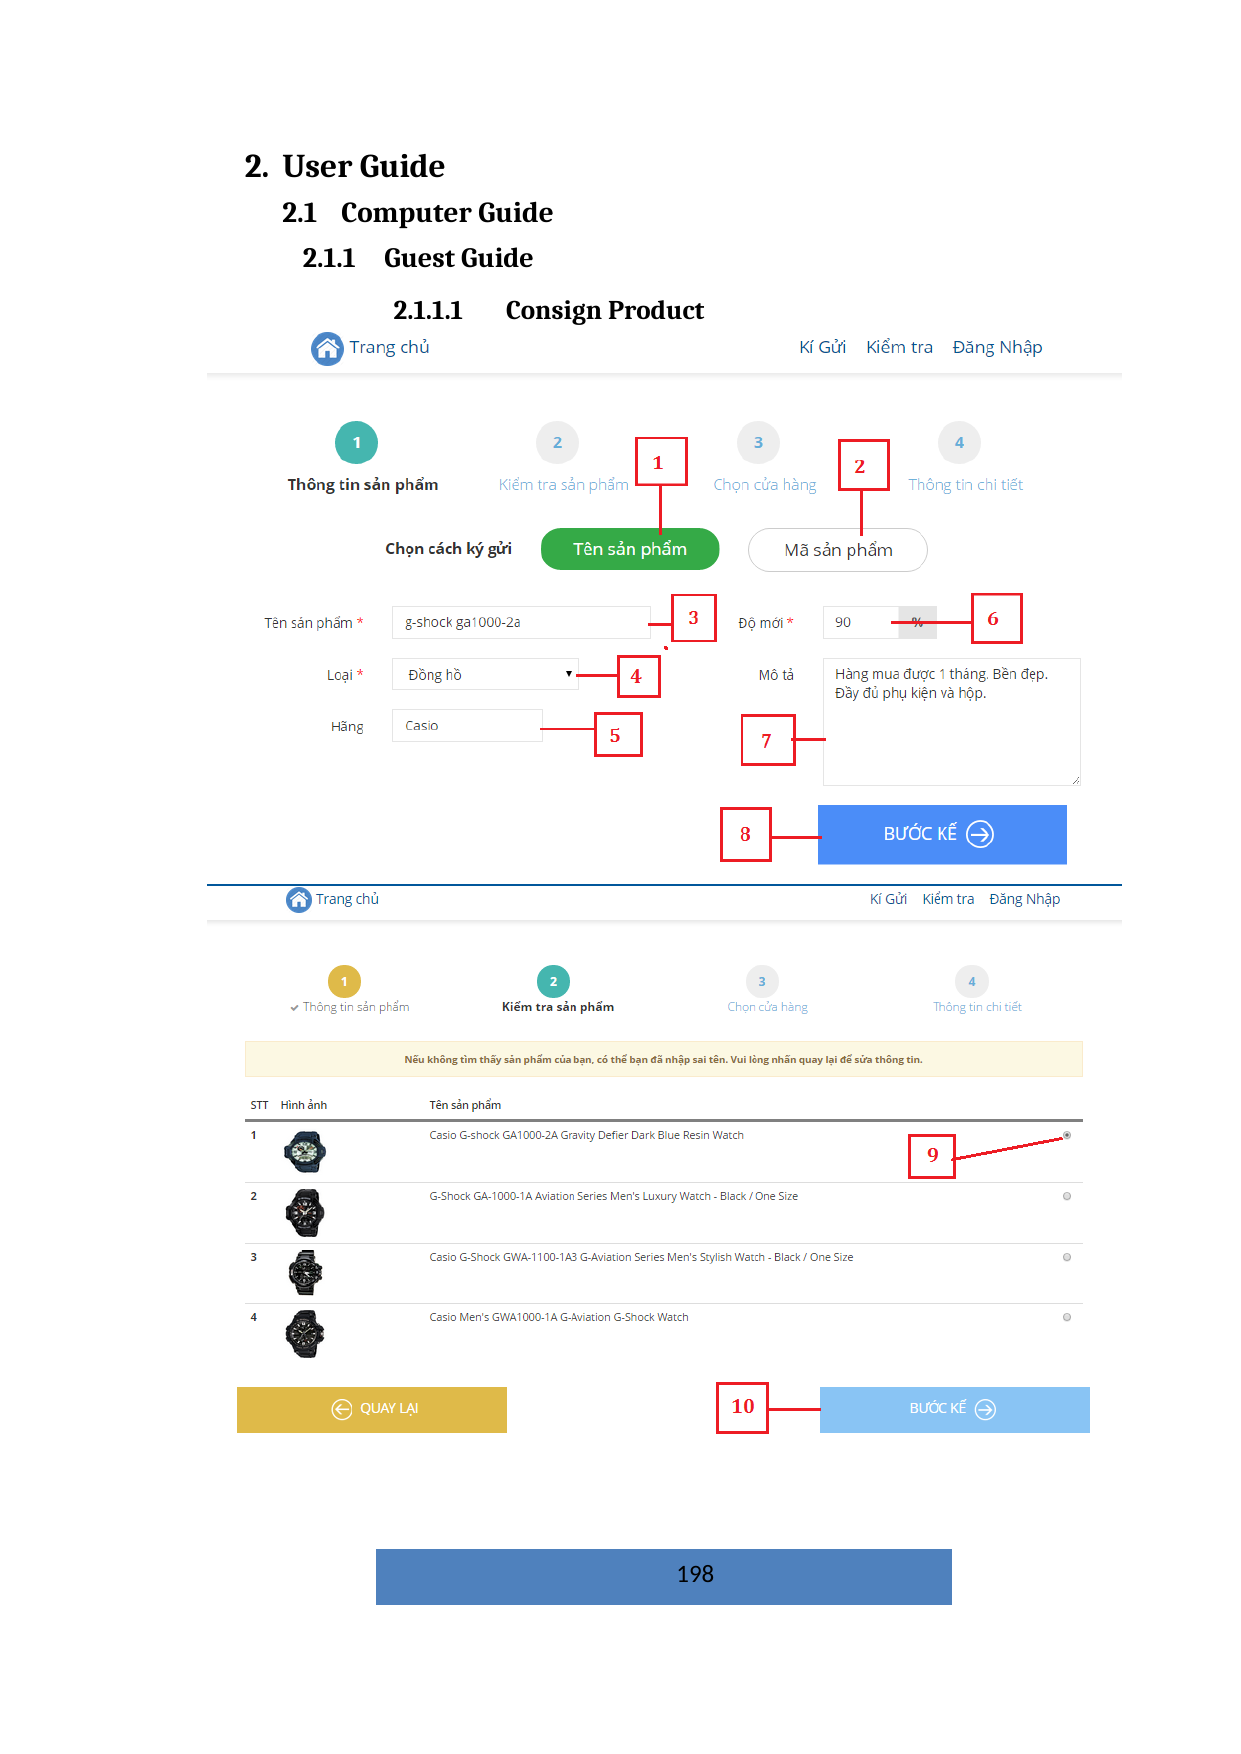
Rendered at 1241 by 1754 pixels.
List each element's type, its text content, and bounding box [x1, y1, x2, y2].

subtitle Computer Guide [282, 196, 1122, 229]
subtitle Consign Product [393, 295, 1122, 326]
picture [207, 326, 1122, 1453]
subtitle User Guide [244, 147, 1122, 185]
subtitle Guest Guide [303, 242, 1122, 274]
